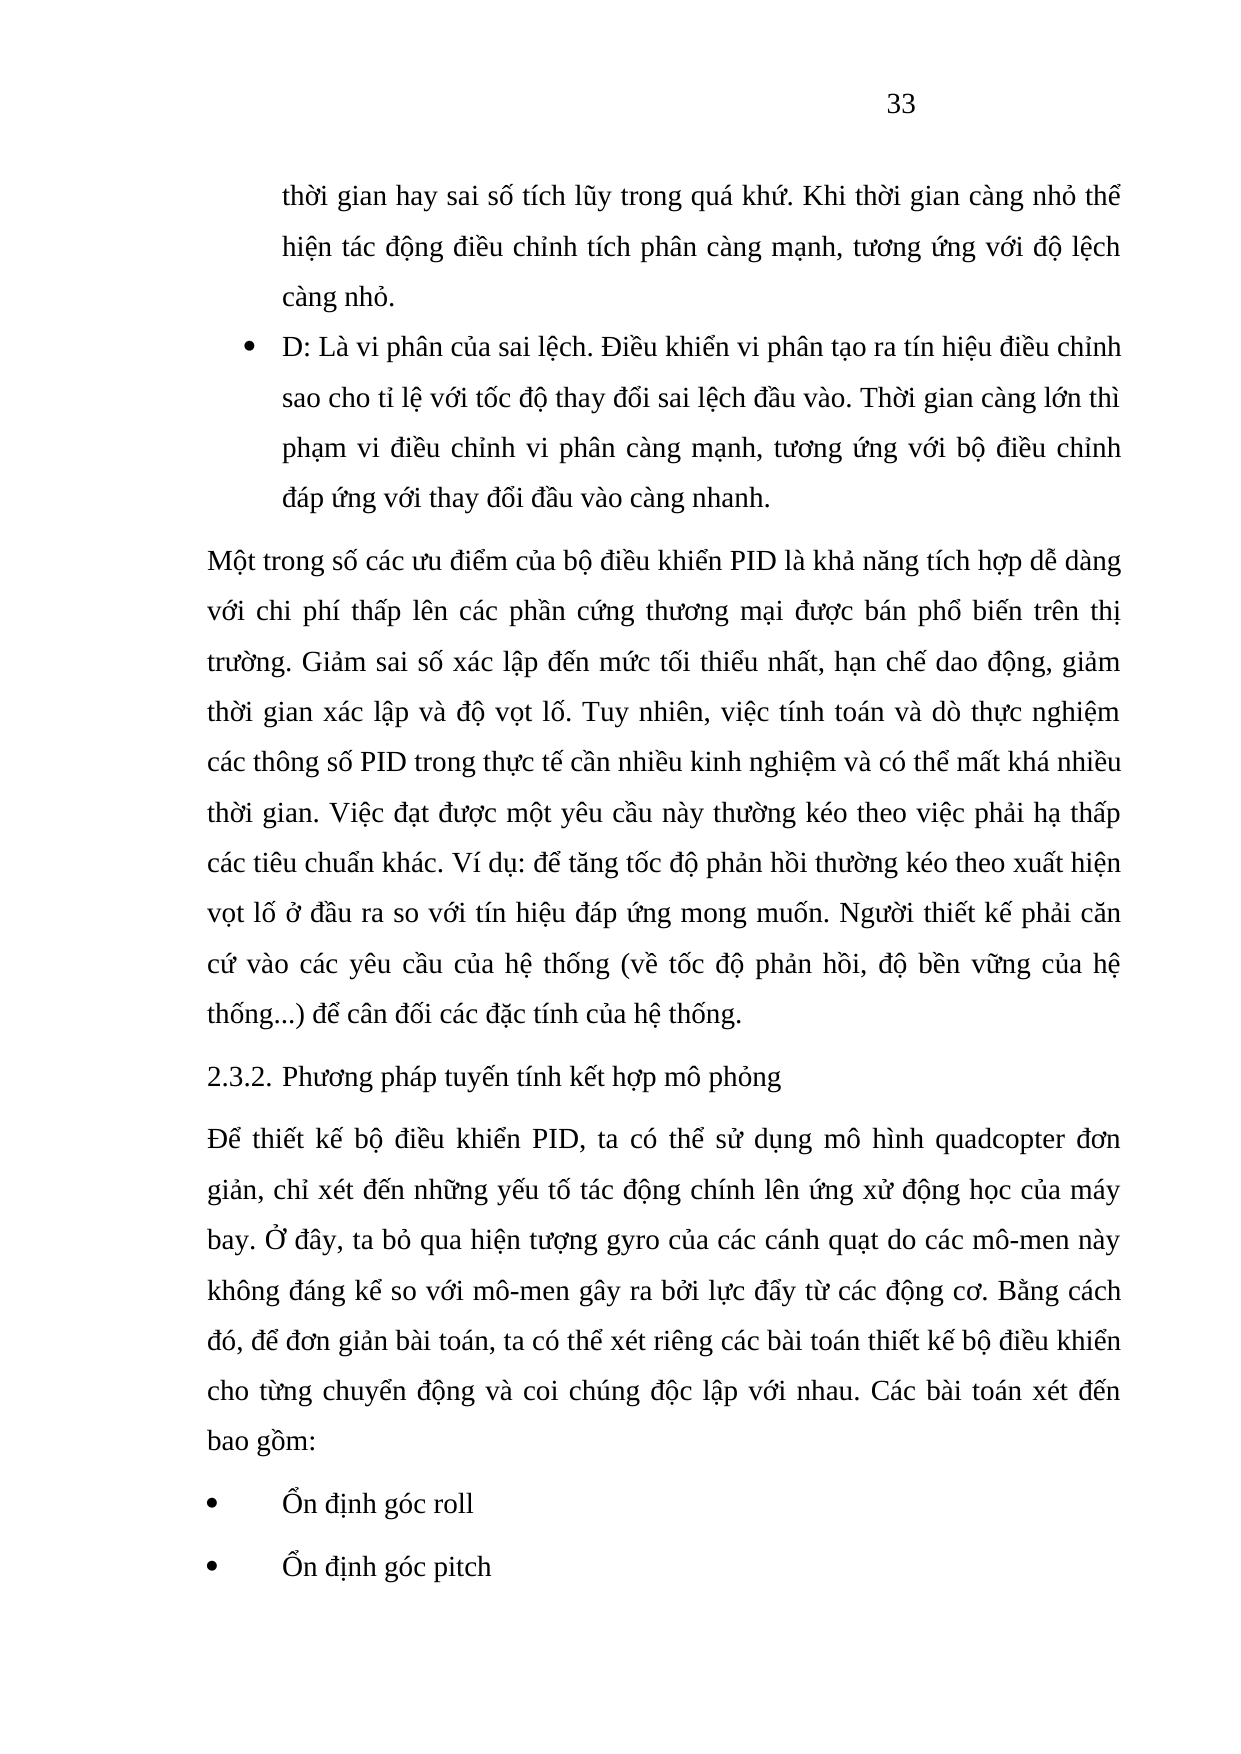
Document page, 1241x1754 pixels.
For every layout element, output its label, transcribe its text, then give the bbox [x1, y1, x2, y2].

list D: Là vi phân của sai lệch. Điều khiển vi phân tạo ra tín hiệu điều chỉnh sao cho tỉ lệ với tốc độ thay đổi sai lệch đầu vào. Thời gian càng lớn thì phạm vi điều chỉnh vi phân càng mạnh, tương ứng với bộ điều chỉnh đáp ứng với thay đổi đầu vào càng nhanh. [244, 329, 1122, 514]
list Ổn định góc roll [207, 1486, 1122, 1520]
subtitle Phương pháp tuyến tính kết hợp mô phỏng [207, 1059, 1122, 1092]
list Ổn định góc pitch [207, 1549, 1122, 1583]
text Để thiết kế bộ điều khiển PID, ta có thể sử dụng mô hình quadcopter đơn giản, chỉ xét đến những yếu tố tác động chính lên ứng xử động học của máy bay. Ở đây, ta bỏ qua hiện tượng gyro của các cánh quạt do các mô-men này không đáng kể so với mô-men gây ra bởi lực đẩy từ các động cơ. Bằng cách đó, để đơn giản bài toán, ta có thể xét riêng các bài toán thiết kế bộ điều khiển cho từng chuyển động và coi chúng độc lập với nhau. Các bài toán xét đến bao gồm: [207, 1122, 1122, 1457]
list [244, 178, 1122, 313]
list Một trong số các ưu điểm của bộ điều khiển PID là khả năng tích hợp dễ dàng với chi phí thấp lên các phần cứng thương mại được bán phổ biến trên thị trường. Giảm sai số xác lập đến mức tối thiểu nhất, hạn chế dao động, giảm thời gian xác lập và độ vọt lố. Tuy nhiên, việc tính toán và dò thực nghiệm các thông số PID trong thực tế cần nhiều kinh nghiệm và có thể mất khá nhiều thời gian. Việc đạt được một yêu cầu này thường kéo theo việc phải hạ thấp các tiêu chuẩn khác. Ví dụ: để tăng tốc độ phản hồi thường kéo theo xuất hiện vọt lố ở đầu ra so với tín hiệu đáp ứng mong muốn. Người thiết kế phải căn cứ vào các yêu cầu của hệ thống (về tốc độ phản hồi, độ bền vững của hệ thống...) để cân đối các đặc tính của hệ thống. [207, 543, 1122, 1029]
